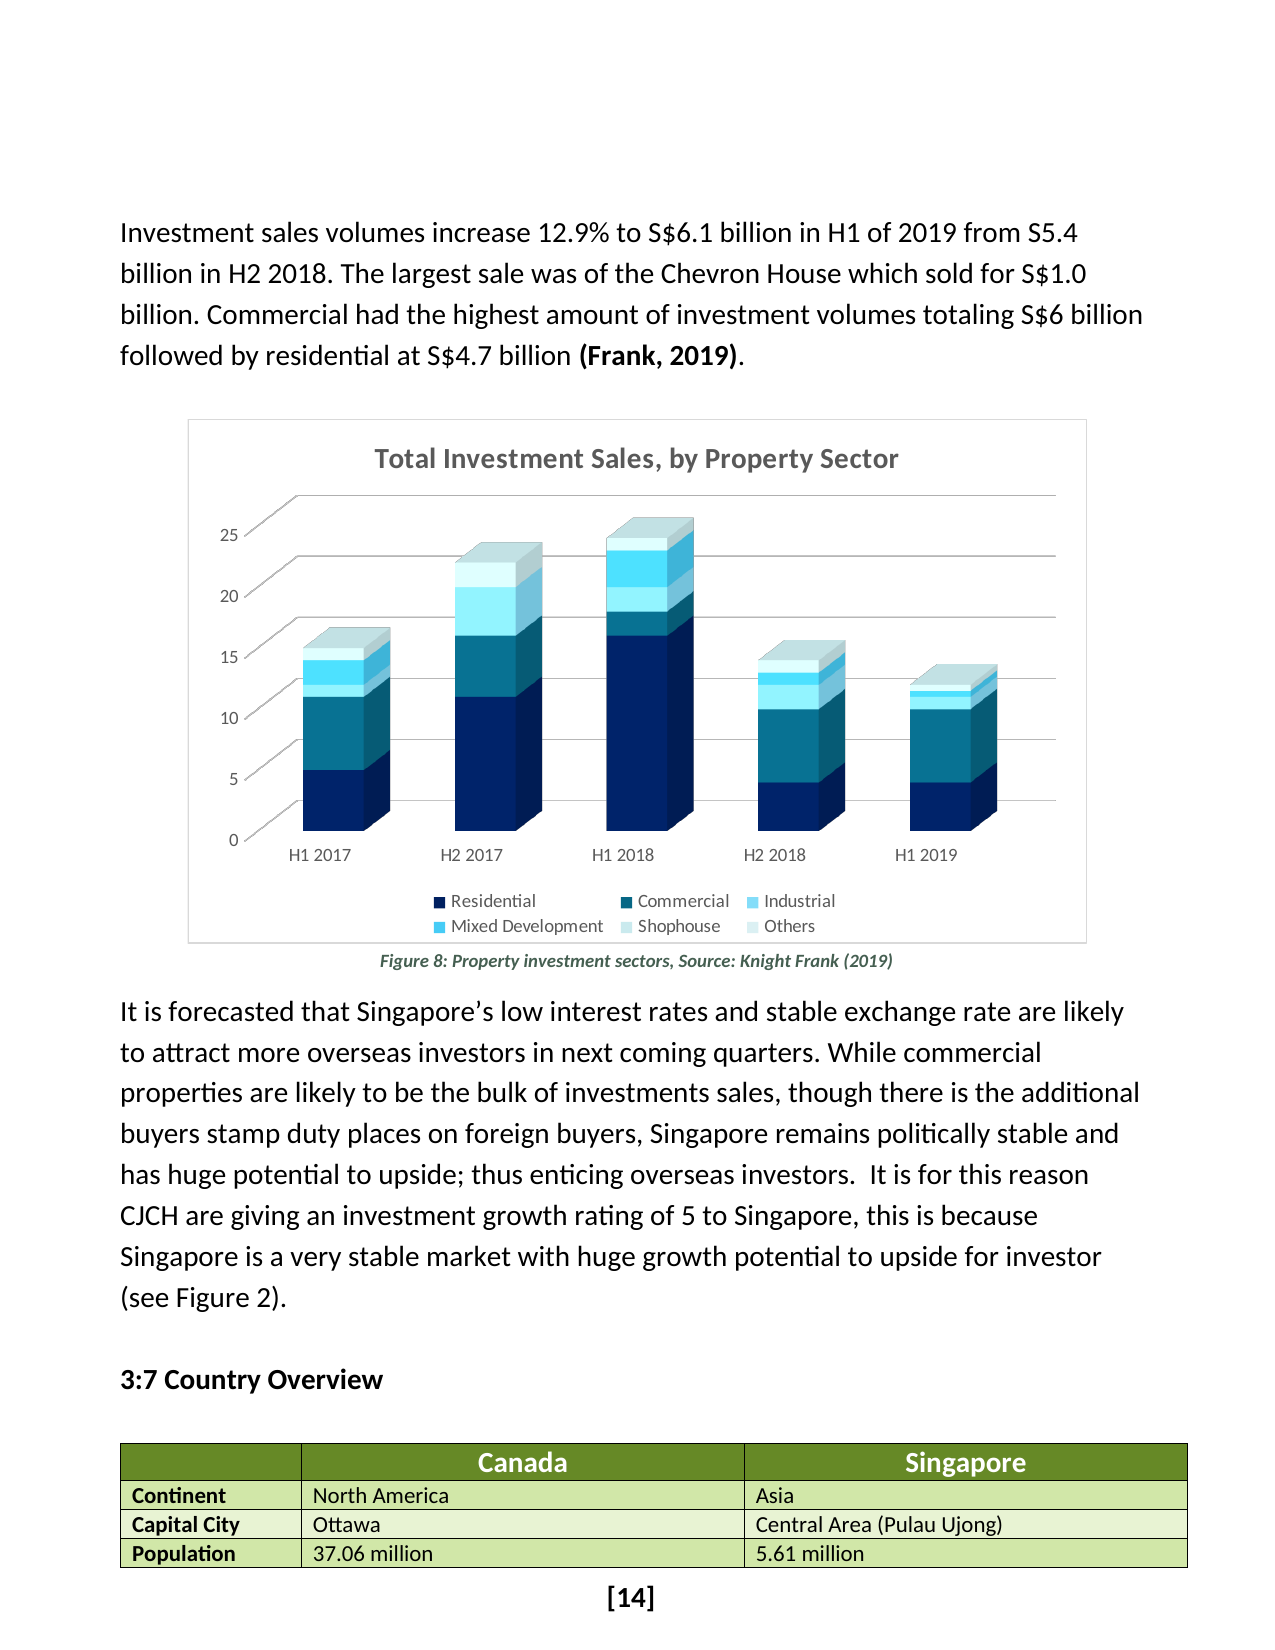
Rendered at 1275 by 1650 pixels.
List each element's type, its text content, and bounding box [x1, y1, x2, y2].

table_cell Continent [121, 1481, 301, 1509]
table_header [121, 1444, 301, 1480]
table_cell Population [121, 1539, 301, 1567]
table_cell Central Area (Pulau Ujong) [745, 1510, 1187, 1538]
table_cell Capital City [121, 1510, 301, 1538]
table_cell 37.06 million [302, 1539, 744, 1567]
table_cell 5.61 million [745, 1539, 1187, 1567]
table_header Singapore [745, 1444, 1187, 1480]
table_cell Asia [745, 1481, 1187, 1509]
text Investment sales volumes increase 12.9% to S$6.1 billion in H1 of 2019 from S5.4 billion in H2 2018. The largest sale was of the Chevron House which sold for S$1.0 billion. Commercial had the highest amount of investment volumes totaling S$6 billion followed by residential at S$4.7 billion . [120, 214, 1155, 372]
text It is forecasted that Singapore’s low interest rates and stable exchange rate are likely to attract more overseas investors in next coming quarters. While commercial properties are likely to be the bulk of investments sales, though there is the additional buyers stamp duty places on foreign buyers, Singapore remains politically stable and has huge potential to upside; thus enticing overseas investors. It is for this reason CJCH are giving an investment growth rating of 5 to Singapore, this is because Singapore is a very stable market with huge growth potential to upside for investor (see Figure 2). [120, 993, 1155, 1315]
table_header Canada [302, 1444, 744, 1480]
text 3:7 Country Overview [120, 1361, 1155, 1397]
table_cell Ottawa [302, 1510, 744, 1538]
table_cell North America [302, 1481, 744, 1509]
